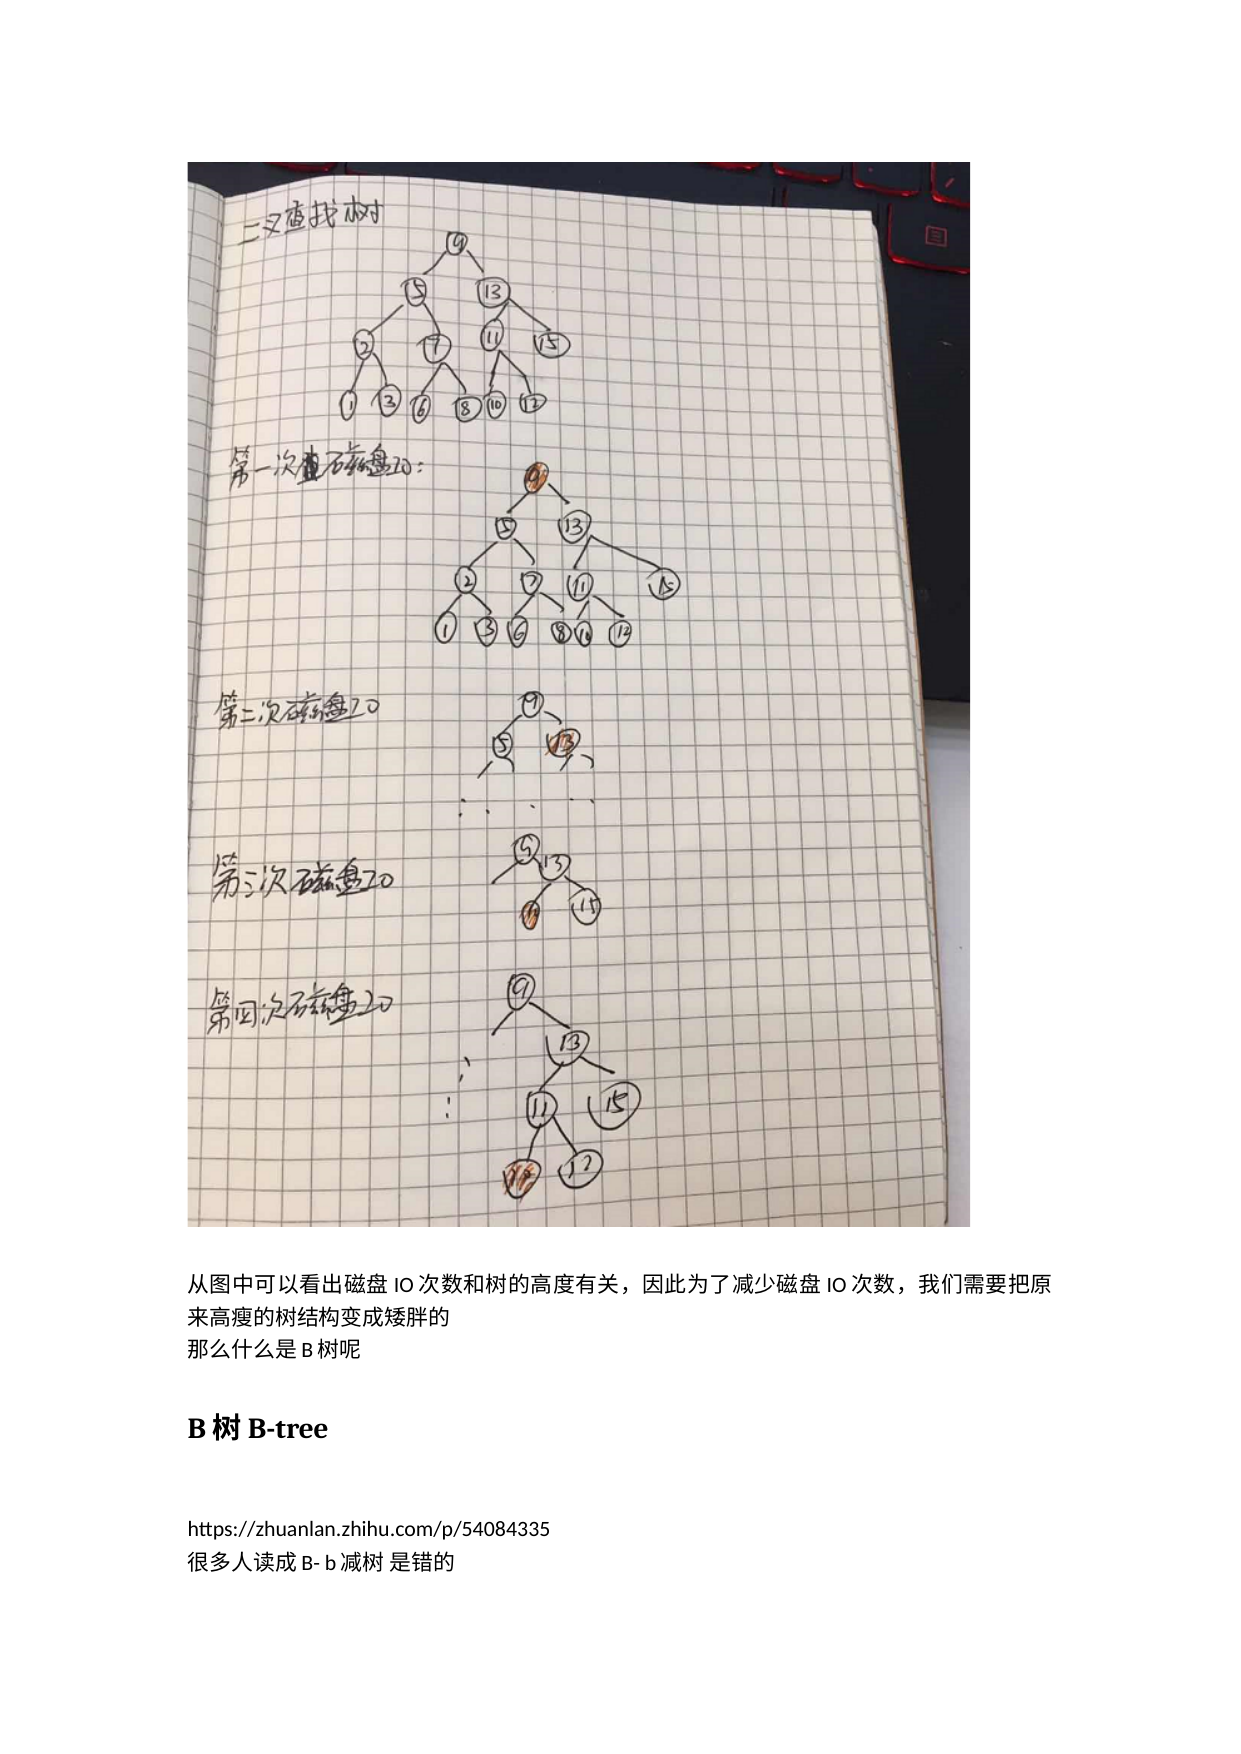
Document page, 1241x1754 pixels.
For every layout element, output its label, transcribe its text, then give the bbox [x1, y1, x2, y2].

picture [187, 162, 971, 1227]
text 很多人读成B- b减树 是错的 [187, 1545, 1053, 1577]
text 那么什么是B树呢 [187, 1332, 1053, 1364]
text https://zhuanlan.zhihu.com/p/54084335 [187, 1512, 1053, 1545]
text 从图中可以看出磁盘IO次数和树的高度有关，因此为了减少磁盘IO次数，我们需要把原来高瘦的树结构变成矮胖的 [187, 1267, 1053, 1332]
subtitle B树 B-tree [187, 1394, 1053, 1459]
